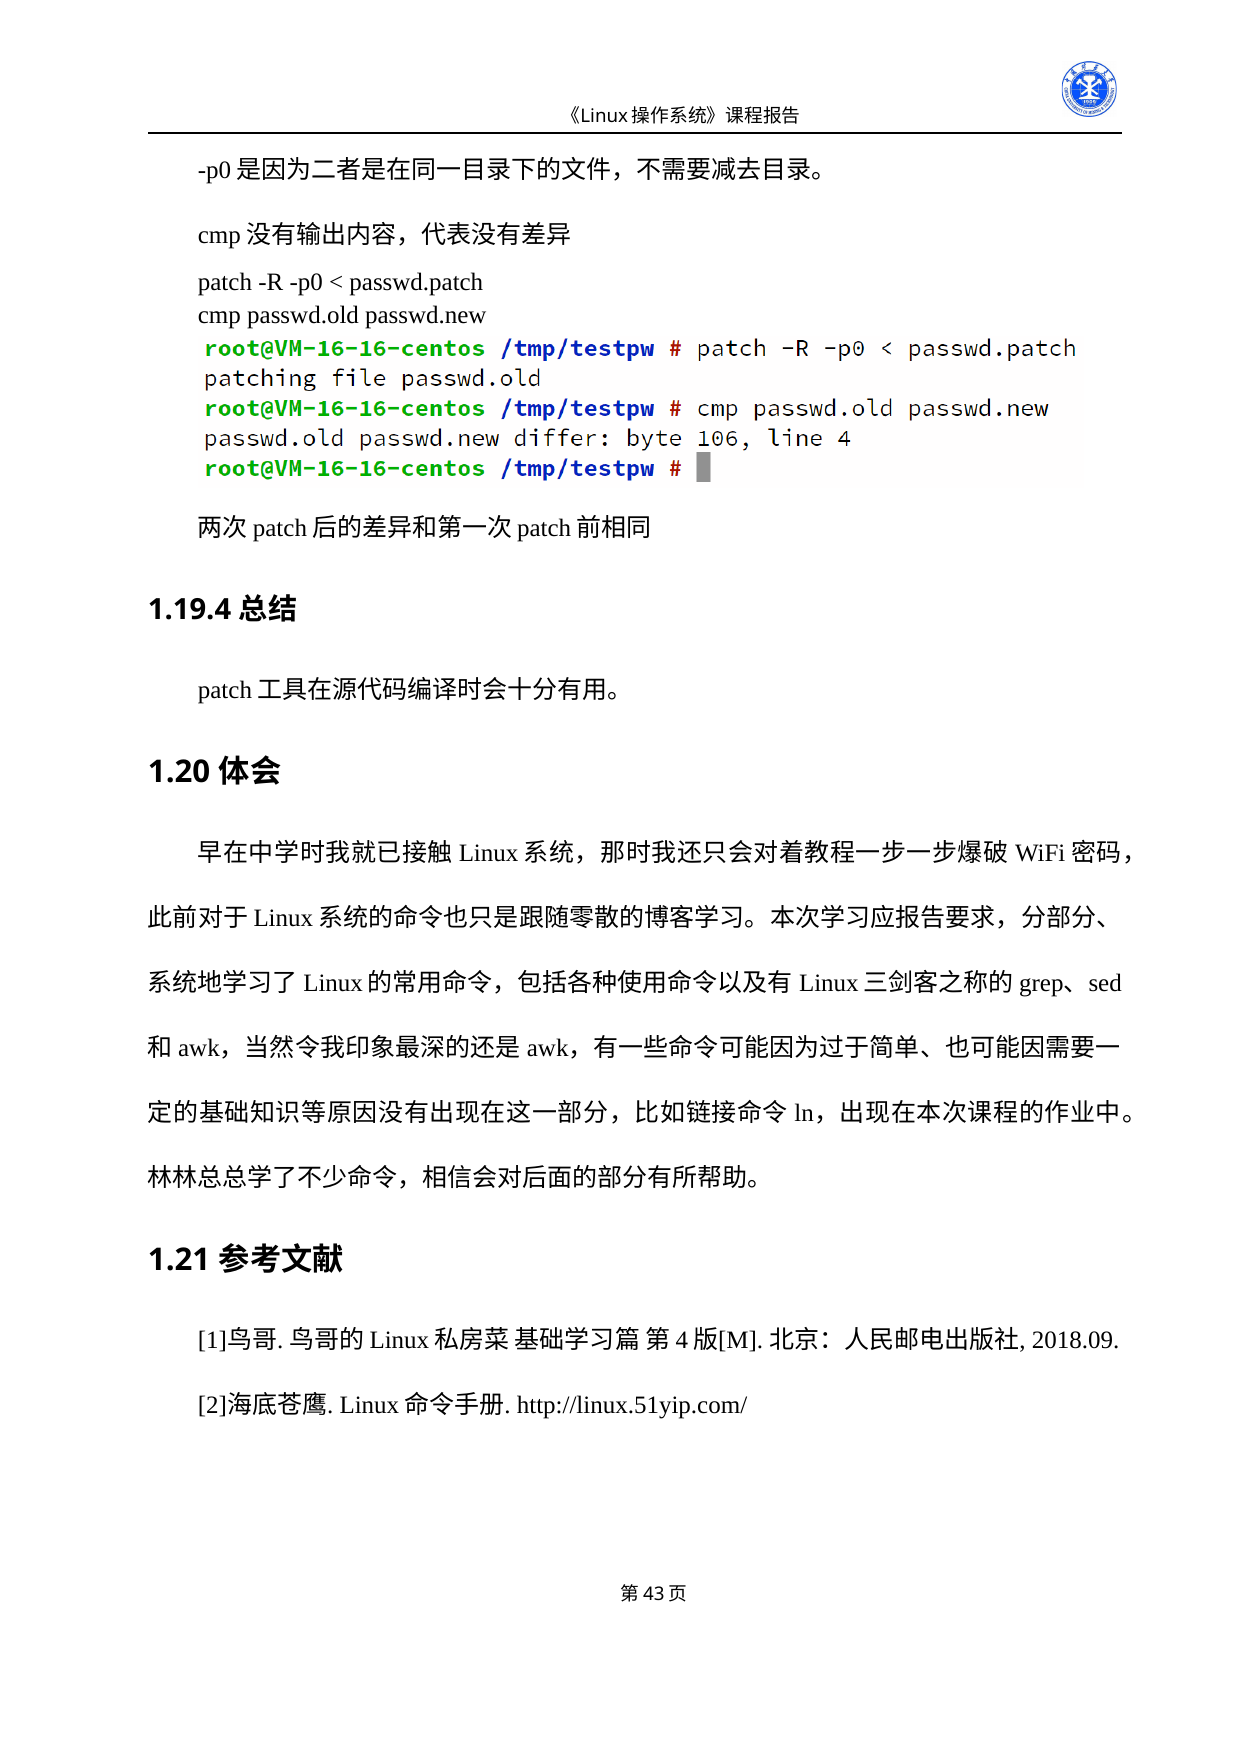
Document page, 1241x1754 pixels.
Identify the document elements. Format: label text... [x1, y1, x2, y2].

text -p0是因为二者是在同一目录下的文件，不需要减去目录。 [148, 136, 1122, 201]
subtitle 参考文献 [148, 1224, 1122, 1289]
text cmp没有输出内容，代表没有差异 [148, 201, 1122, 266]
text 早在中学时我就已接触Linux系统，那时我还只会对着教程一步一步爆破WiFi密码，此前对于Linux系统的命令也只是跟随零散的博客学习。本次学习应报告要求，分部分、系统地学习了Linux的常用命令，包括各种使用命令以及有Linux三剑客之称的grep、sed和awk，当然令我印象最深的还是awk，有一些命令可能因为过于简单、也可能因需要一定的基础知识等原因没有出现在这一部分，比如链接命令ln，出现在本次课程的作业中。林林总总学了不少命令，相信会对后面的部分有所帮助。 [148, 818, 1122, 1208]
text patch工具在源代码编译时会十分有用。 [148, 656, 1122, 721]
text 两次patch后的差异和第一次patch前相同 [148, 493, 1122, 558]
text [2]海底苍鹰. Linux命令手册. http://linux.51yip.com/ [148, 1371, 1122, 1436]
text cmp passwd.old passwd.new [148, 298, 1122, 331]
text patch -R -p0 < passwd.patch [148, 266, 1122, 298]
subtitle 体会 [148, 737, 1122, 802]
picture [197, 336, 1084, 488]
picture [1061, 61, 1117, 117]
subtitle 总结 [148, 574, 1122, 639]
text [1]鸟哥. 鸟哥的Linux私房菜 基础学习篇 第4版[M]. 北京：人民邮电出版社, 2018.09. [148, 1306, 1122, 1371]
